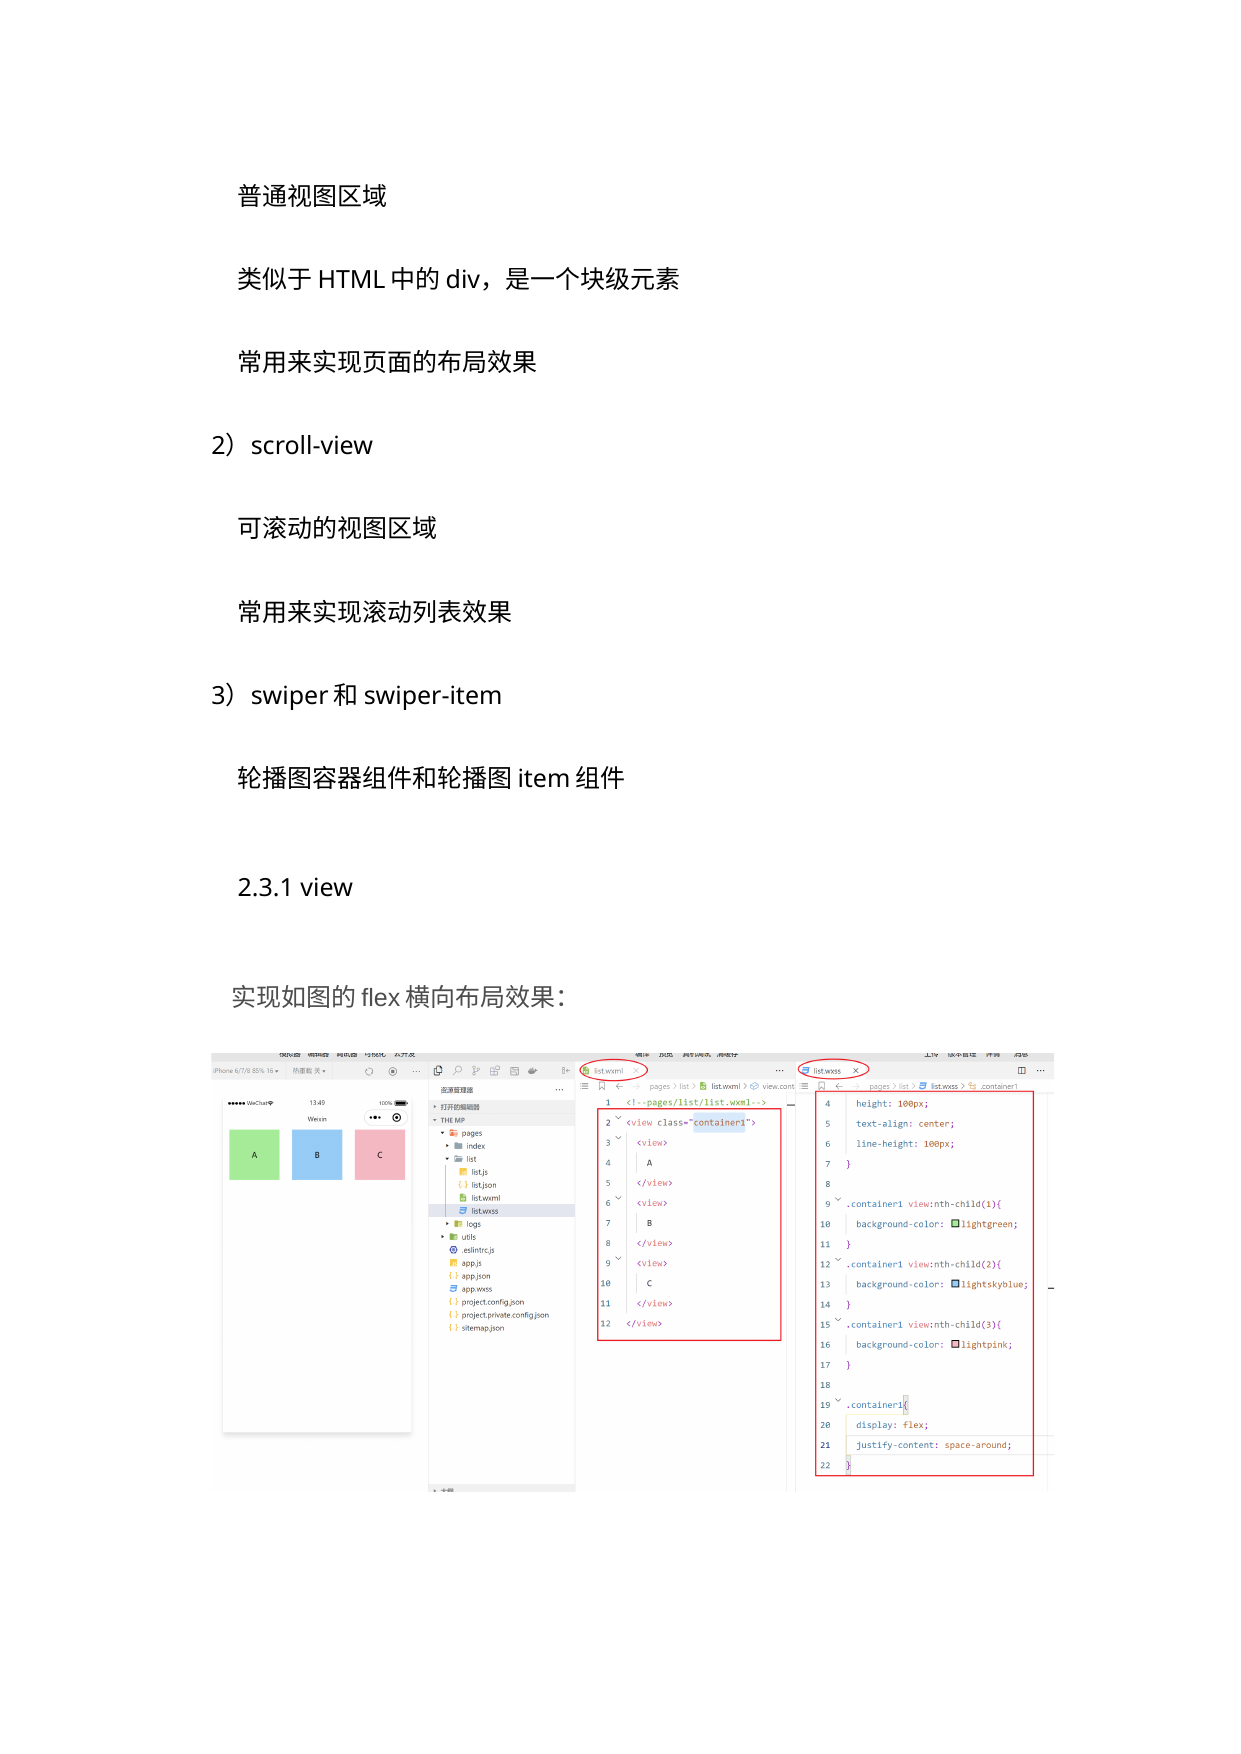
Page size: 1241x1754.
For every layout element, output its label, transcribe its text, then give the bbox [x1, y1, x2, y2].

text 常用来实现滚动列表效果 [187, 578, 1053, 643]
text 类似于HTML中的div，是一个块级元素 [187, 245, 1053, 310]
subtitle 2.3.1 view [187, 854, 1053, 919]
text 2）scroll-view [187, 411, 1053, 476]
text 实现如图的flex横向布局效果： [187, 963, 1053, 1028]
text 普通视图区域 [187, 162, 1053, 227]
text 常用来实现页面的布局效果 [187, 328, 1053, 393]
picture [211, 1053, 1055, 1492]
text 可滚动的视图区域 [187, 494, 1053, 559]
text 3）swiper和swiper-item [187, 661, 1053, 726]
text 轮播图容器组件和轮播图item组件 [187, 744, 1053, 809]
